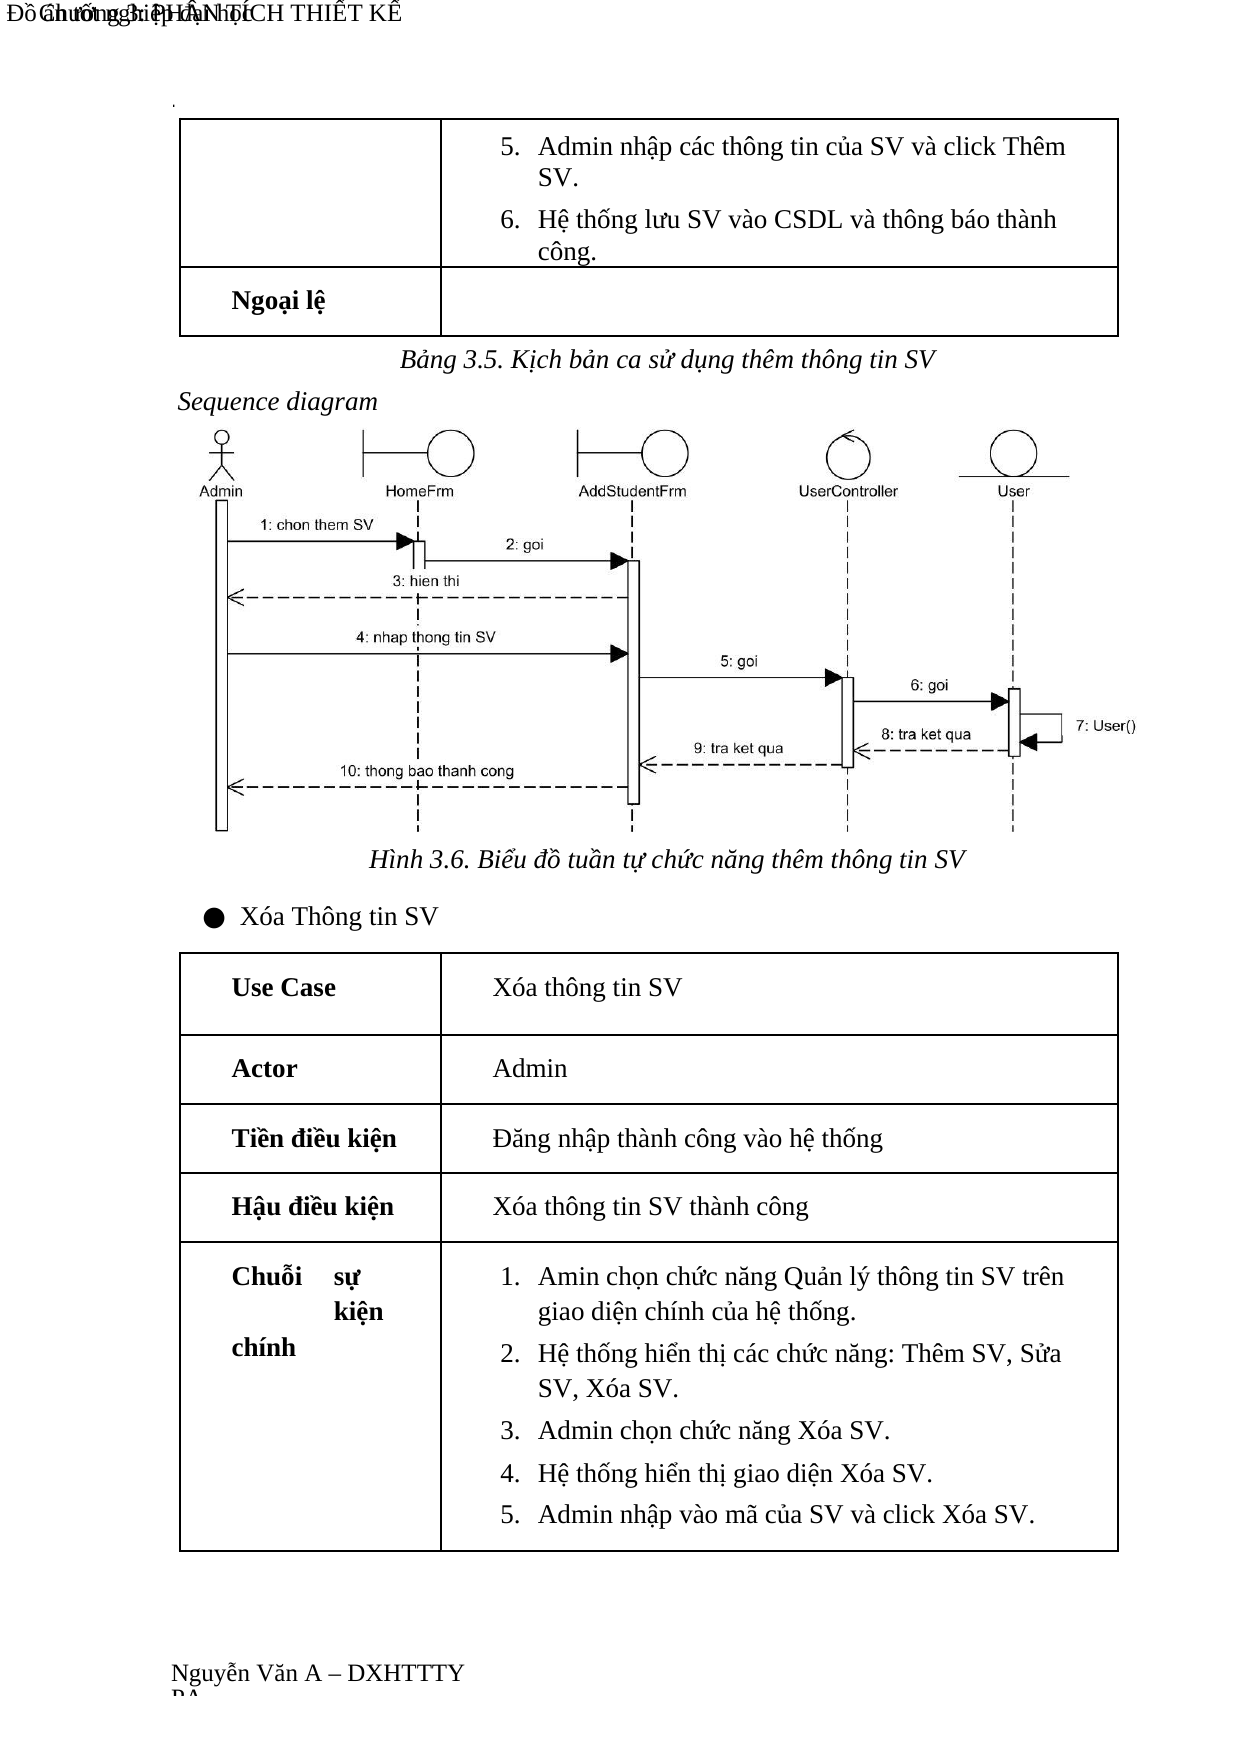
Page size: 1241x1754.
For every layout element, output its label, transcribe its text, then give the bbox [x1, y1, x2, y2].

table_cell Tiền điều kiện [181, 1105, 440, 1172]
table_cell Xóa thông tin SV thành công [442, 1174, 1117, 1241]
text Bảng 3.5. Kịch bản ca sử dụng thêm thông tin SV [399, 343, 1201, 374]
table_cell Ngoại lệ [181, 268, 440, 335]
table_cell Actor [181, 1036, 440, 1103]
table_header Admin nhập các thông tin của SV và click Thêm SV. Hệ thống lưu SV vào CSDL và thông báo thành công. [442, 120, 1117, 266]
table_cell Hậu điều kiện [181, 1174, 440, 1241]
picture [195, 427, 1137, 832]
table_cell Chuỗi sự kiện chính [181, 1243, 440, 1550]
table_header [181, 120, 440, 266]
table_cell Đăng nhập thành công vào hệ thống [442, 1105, 1117, 1172]
table_cell Admin [442, 1036, 1117, 1103]
table_cell Amin chọn chức năng Quản lý thông tin SV trên giao diện chính của hệ thống. Hệ thống hiển thị các chức năng: Thêm SV, Sửa SV, Xóa SV. Admin chọn chức năng Xóa SV. Hệ thống hiển thị giao diện Xóa SV. Admin nhập vào mã của SV và click Xóa SV. [442, 1243, 1117, 1550]
text Sequence diagram [177, 385, 1201, 416]
table_cell [442, 268, 1117, 335]
list Xóa Thông tin SV [202, 886, 1201, 941]
table_header Xóa thông tin SV [442, 954, 1117, 1034]
table_header Use Case [181, 954, 440, 1034]
